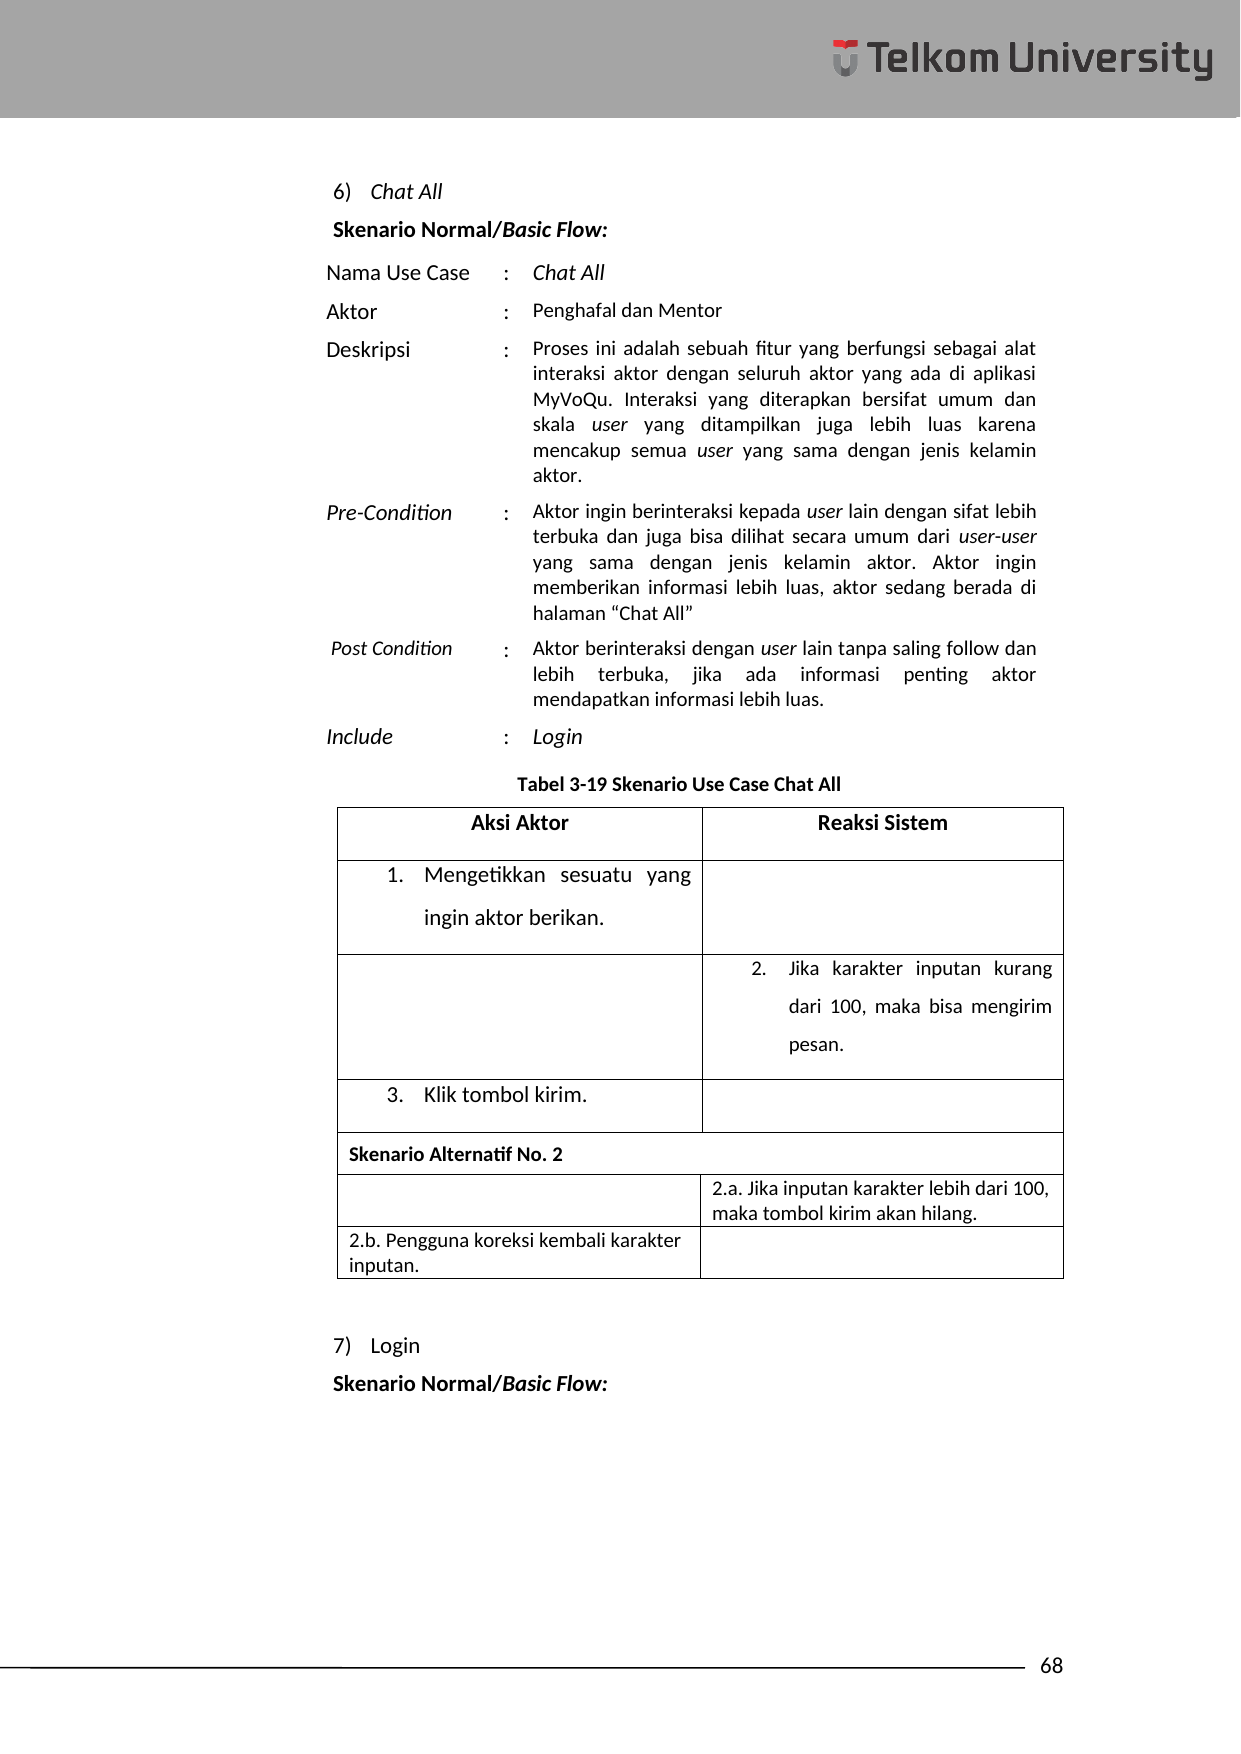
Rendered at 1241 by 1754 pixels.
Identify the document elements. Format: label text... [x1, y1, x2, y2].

list Chat All [333, 177, 1063, 205]
text Skenario Normal/Basic Flow: [333, 216, 1063, 244]
picture [833, 40, 1213, 81]
table_cell Aktor berinteraksi dengan user lain tanpa saling follow dan lebih terbuka, jika ada informasi penting aktor mendapatkan informasi lebih luas. [521, 636, 1048, 722]
table_header Chat All [521, 258, 1048, 297]
table_cell Jika karakter inputan kurang dari 100, maka bisa mengirim pesan. [703, 955, 1063, 1079]
table_cell Pre-Condition [315, 498, 492, 636]
table_cell 2.a. Jika inputan karakter lebih dari 100, maka tombol kirim akan hilang. [701, 1175, 1063, 1226]
table_cell Aktor ingin berinteraksi kepada user lain dengan sifat lebih terbuka dan juga bisa dilihat secara umum dari user-user yang sama dengan jenis kelamin aktor. Aktor ingin memberikan informasi lebih luas, aktor sedang berada di halaman “Chat All” [521, 498, 1048, 636]
table_cell [338, 1175, 700, 1226]
table_cell [338, 955, 702, 1079]
table_header Aksi Aktor [338, 808, 702, 859]
table_cell Skenario Alternatif No. 2 [338, 1133, 1063, 1174]
table_cell Penghafal dan Mentor [521, 297, 1048, 335]
table_cell : [492, 297, 521, 335]
table_cell Include [315, 722, 492, 761]
text Skenario Normal/Basic Flow: [333, 1369, 1063, 1398]
table_cell Mengetikkan sesuatu yang ingin aktor berikan. [338, 861, 702, 954]
table_cell [703, 1080, 1063, 1132]
table_cell 2.b. Pengguna koreksi kembali karakter inputan. [338, 1227, 700, 1278]
table_cell Login [521, 722, 1048, 761]
table_cell : [492, 335, 521, 498]
table_header : [492, 258, 521, 297]
list Login [333, 1331, 1063, 1359]
table_cell Deskripsi [315, 335, 492, 498]
table_cell : [492, 636, 521, 722]
table_cell [701, 1227, 1063, 1278]
table_cell Post Condition [315, 636, 492, 722]
table_cell : [492, 498, 521, 636]
table_header Reaksi Sistem [703, 808, 1063, 859]
table_cell Proses ini adalah sebuah fitur yang berfungsi sebagai alat interaksi aktor dengan seluruh aktor yang ada di aplikasi MyVoQu. Interaksi yang diterapkan bersifat umum dan skala user yang ditampilkan juga lebih luas karena mencakup semua user yang sama dengan jenis kelamin aktor. [521, 335, 1048, 498]
table_cell Klik tombol kirim. [338, 1080, 702, 1132]
table_cell Aktor [315, 297, 492, 335]
table_cell : [492, 722, 521, 761]
table_header Nama Use Case [315, 258, 492, 297]
table_cell [703, 861, 1063, 954]
